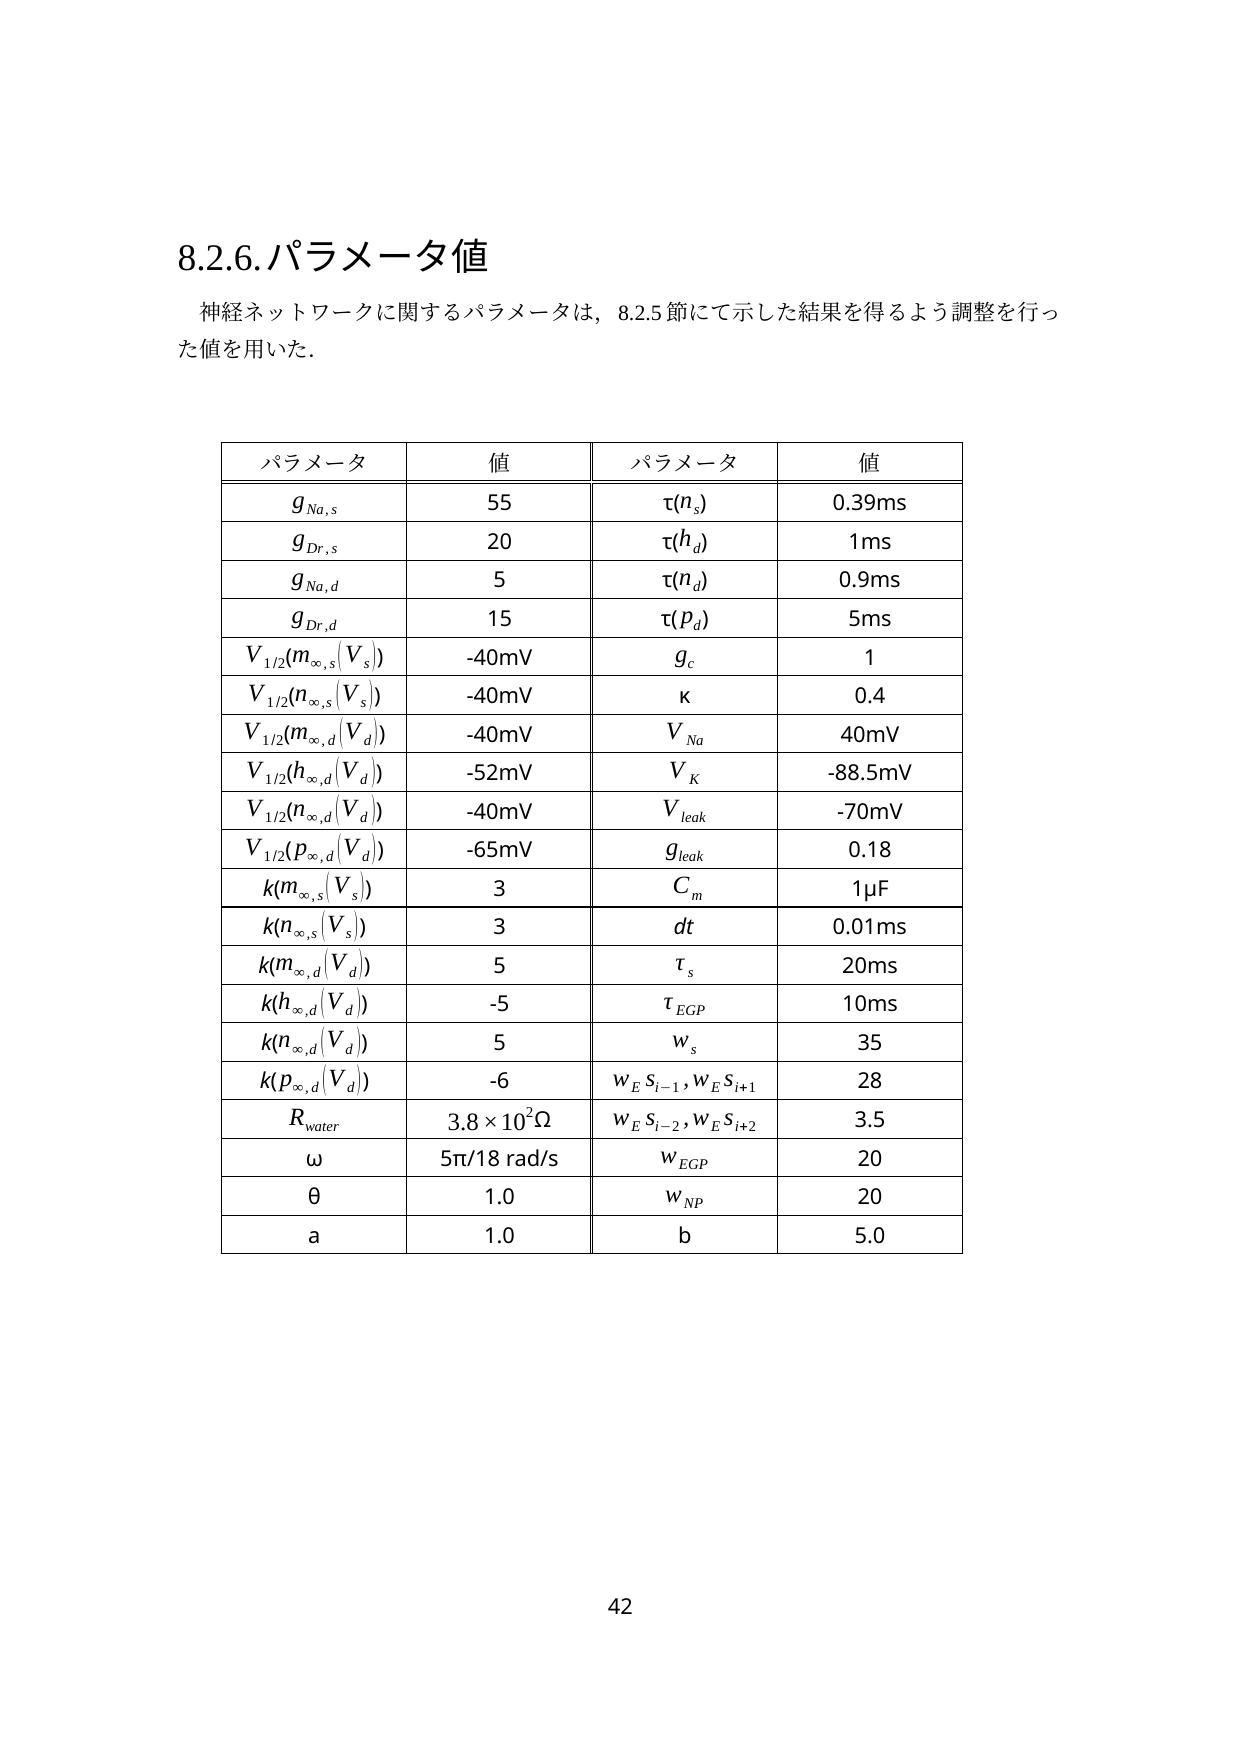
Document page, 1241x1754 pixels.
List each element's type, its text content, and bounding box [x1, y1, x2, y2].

table_cell κ [593, 676, 777, 714]
table_cell 3 [407, 869, 590, 906]
table_cell 0.9ms [778, 561, 962, 598]
table_cell 5 [407, 1023, 590, 1061]
table_cell b [593, 1216, 777, 1253]
table_cell 0.4 [778, 676, 962, 714]
table_cell -5 [407, 985, 590, 1022]
table_cell 20 [407, 522, 590, 559]
table_cell 20 [778, 1177, 962, 1215]
table_cell k() [222, 908, 406, 945]
table_cell -65mV [407, 830, 590, 868]
table_header 値 [407, 443, 590, 480]
table_cell 5 [407, 946, 590, 983]
table_cell [593, 1062, 777, 1099]
table_cell 3.5 [778, 1100, 962, 1138]
table_cell 28 [778, 1062, 962, 1099]
table_cell [593, 792, 777, 829]
table_cell [593, 1139, 777, 1176]
table_cell 20ms [778, 946, 962, 983]
table_cell 1 [778, 638, 962, 675]
table_cell [222, 599, 406, 637]
table_cell -40mV [407, 676, 590, 714]
table_cell 10ms [778, 985, 962, 1022]
table_cell k() [222, 985, 406, 1022]
table_cell 0.39ms [778, 484, 962, 521]
table_header パラメータ [593, 443, 777, 480]
table_cell 35 [778, 1023, 962, 1061]
table_cell -40mV [407, 792, 590, 829]
table_cell [593, 830, 777, 868]
table_cell [593, 1177, 777, 1215]
table_cell () [222, 792, 406, 829]
table_cell () [222, 676, 406, 714]
table_cell [222, 1100, 406, 1138]
table_cell k() [222, 869, 406, 906]
table_cell () [222, 638, 406, 675]
table_cell τ() [593, 522, 777, 559]
table_cell -6 [407, 1062, 590, 1099]
table_cell [222, 522, 406, 559]
table_cell [222, 484, 406, 521]
table_cell τ() [593, 561, 777, 598]
table_cell () [222, 830, 406, 868]
table_cell θ [222, 1177, 406, 1215]
table_cell k() [222, 1023, 406, 1061]
table_cell [593, 1023, 777, 1061]
table_cell dt [593, 908, 777, 945]
table_cell -40mV [407, 638, 590, 675]
table_cell k() [222, 1062, 406, 1099]
table_cell 5π/18 rad/s [407, 1139, 590, 1176]
table_cell [593, 869, 777, 906]
table_cell [593, 715, 777, 752]
table_cell [593, 1100, 777, 1138]
table_cell 1μF [778, 869, 962, 906]
table_cell 15 [407, 599, 590, 637]
table_cell 1.0 [407, 1216, 590, 1253]
table_cell 0.18 [778, 830, 962, 868]
table_cell [593, 985, 777, 1022]
table_cell -40mV [407, 715, 590, 752]
table_cell 1.0 [407, 1177, 590, 1215]
table_cell 40mV [778, 715, 962, 752]
table_cell 20 [778, 1139, 962, 1176]
table_cell () [222, 715, 406, 752]
table_header パラメータ [222, 443, 406, 480]
table_cell -52mV [407, 753, 590, 791]
table_cell -88.5mV [778, 753, 962, 791]
table_cell -70mV [778, 792, 962, 829]
table_cell 1ms [778, 522, 962, 559]
table_cell [222, 561, 406, 598]
list パラメータ値 [177, 217, 1063, 292]
table_cell [593, 753, 777, 791]
table_cell 5ms [778, 599, 962, 637]
table_header 値 [778, 443, 962, 480]
table_cell k() [222, 946, 406, 983]
table_cell [593, 638, 777, 675]
table_cell 5.0 [778, 1216, 962, 1253]
table_cell a [222, 1216, 406, 1253]
table_cell 5 [407, 561, 590, 598]
text 神経ネットワークに関するパラメータは，8.2.5節にて示した結果を得るよう調整を行った値を用いた． [177, 292, 1063, 367]
table_cell 0.01ms [778, 908, 962, 945]
table_cell 3 [407, 908, 590, 945]
table_cell τ() [593, 599, 777, 637]
table_cell Ω [407, 1100, 590, 1138]
table_cell 55 [407, 484, 590, 521]
table_cell τ() [593, 484, 777, 521]
table_cell ω [222, 1139, 406, 1176]
table_cell [593, 946, 777, 983]
table_cell () [222, 753, 406, 791]
